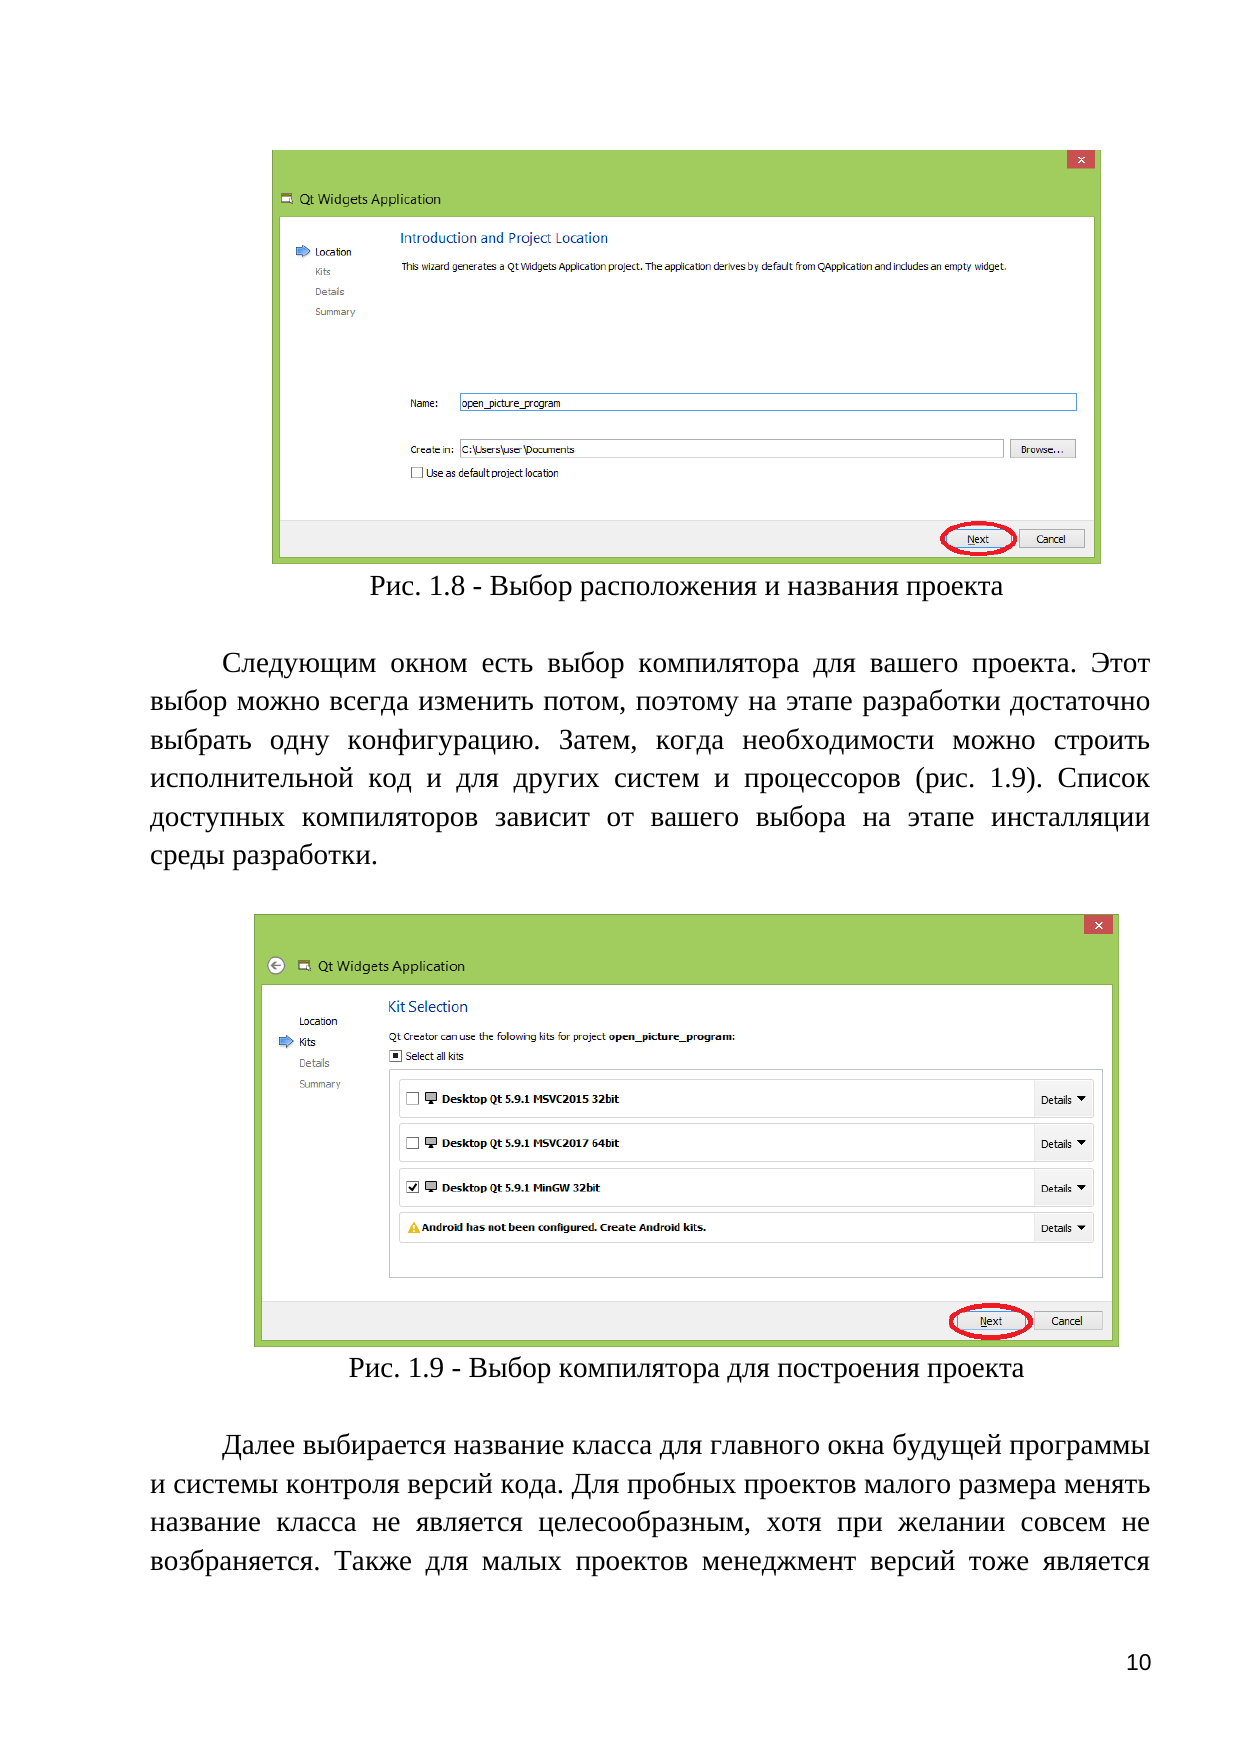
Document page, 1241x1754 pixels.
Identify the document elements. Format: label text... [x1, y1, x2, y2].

text Следующим окном есть выбор компилятора для вашего проекта. Этот выбор можно всегда изменить потом, поэтому на этапе разработки достаточно выбрать одну конфигурацию. Затем, когда необходимости можно строить исполнительной код и для других систем и процессоров (рис. 1.9). Список доступных компиляторов зависит от вашего выбора на этапе инсталляции среды разработки. [150, 645, 1151, 871]
picture [272, 150, 1101, 564]
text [150, 1427, 1151, 1576]
text Рис. 1.9 - Выбор компилятора для построения проекта [150, 1350, 1151, 1384]
picture [254, 914, 1119, 1347]
text Рис. 1.8 - Выбор расположения и названия проекта [150, 568, 1151, 601]
